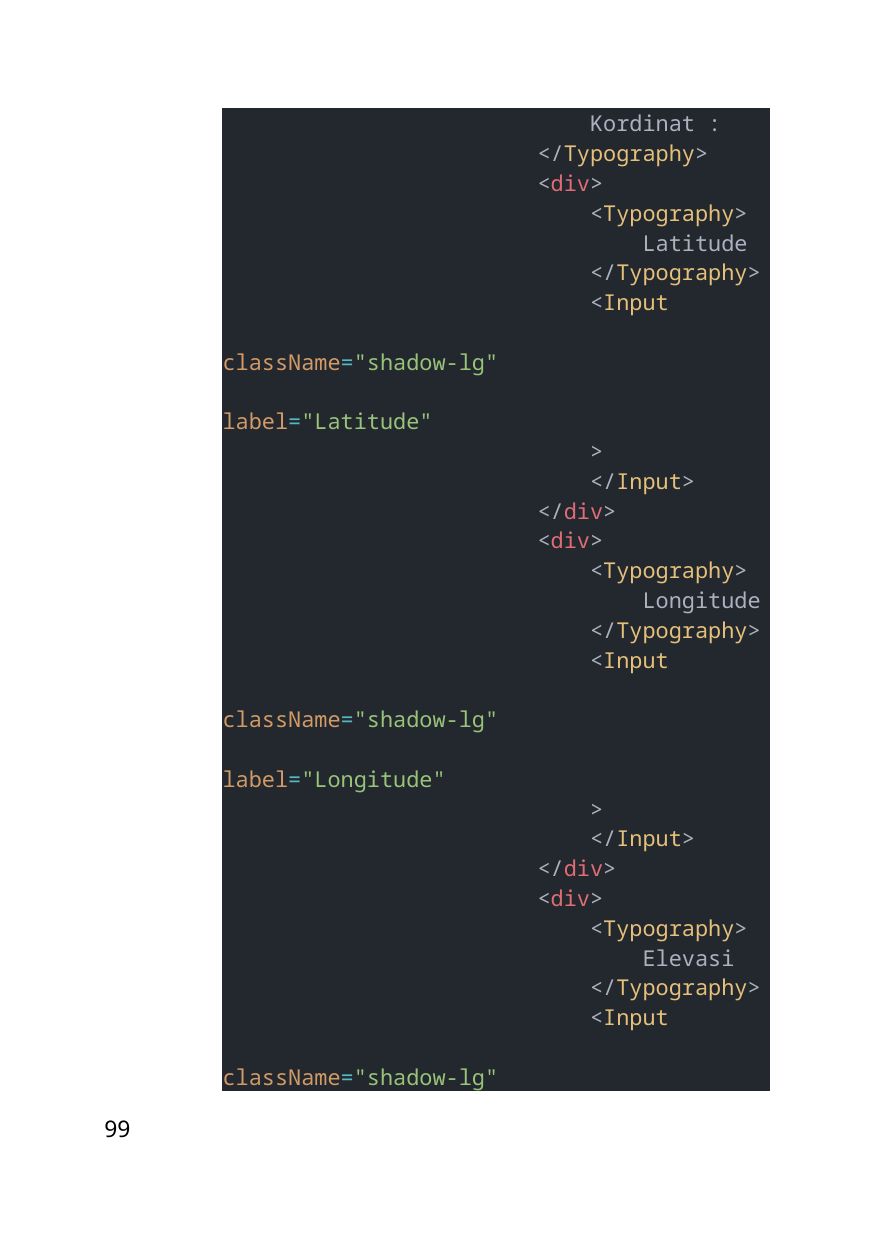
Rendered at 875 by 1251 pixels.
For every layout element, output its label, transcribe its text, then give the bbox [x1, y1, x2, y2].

text > [222, 793, 770, 823]
text <Typography> [222, 198, 770, 227]
text </Input> [222, 466, 770, 496]
text > [222, 436, 770, 466]
text </Typography> [222, 615, 770, 644]
text Kordinat : [222, 108, 770, 138]
text Longitude [222, 585, 770, 615]
text <div> [222, 168, 770, 198]
text <Input [222, 1002, 770, 1032]
text className="shadow-lg" [222, 674, 770, 734]
text Elevasi [222, 942, 770, 972]
text className="shadow-lg" [222, 1032, 770, 1091]
text <div> [222, 883, 770, 913]
text <div> [222, 525, 770, 555]
text Latitude [222, 227, 770, 257]
text </div> [222, 853, 770, 883]
text <Input [222, 644, 770, 674]
text </div> [222, 496, 770, 525]
text </Typography> [222, 972, 770, 1002]
text <Typography> [222, 913, 770, 942]
text <Typography> [222, 555, 770, 585]
text label="Latitude" [222, 376, 770, 436]
text </Typography> [222, 138, 770, 168]
text </Typography> [222, 257, 770, 287]
text </Input> [222, 823, 770, 853]
text className="shadow-lg" [222, 317, 770, 376]
text <Input [222, 287, 770, 317]
text label="Longitude" [222, 734, 770, 793]
